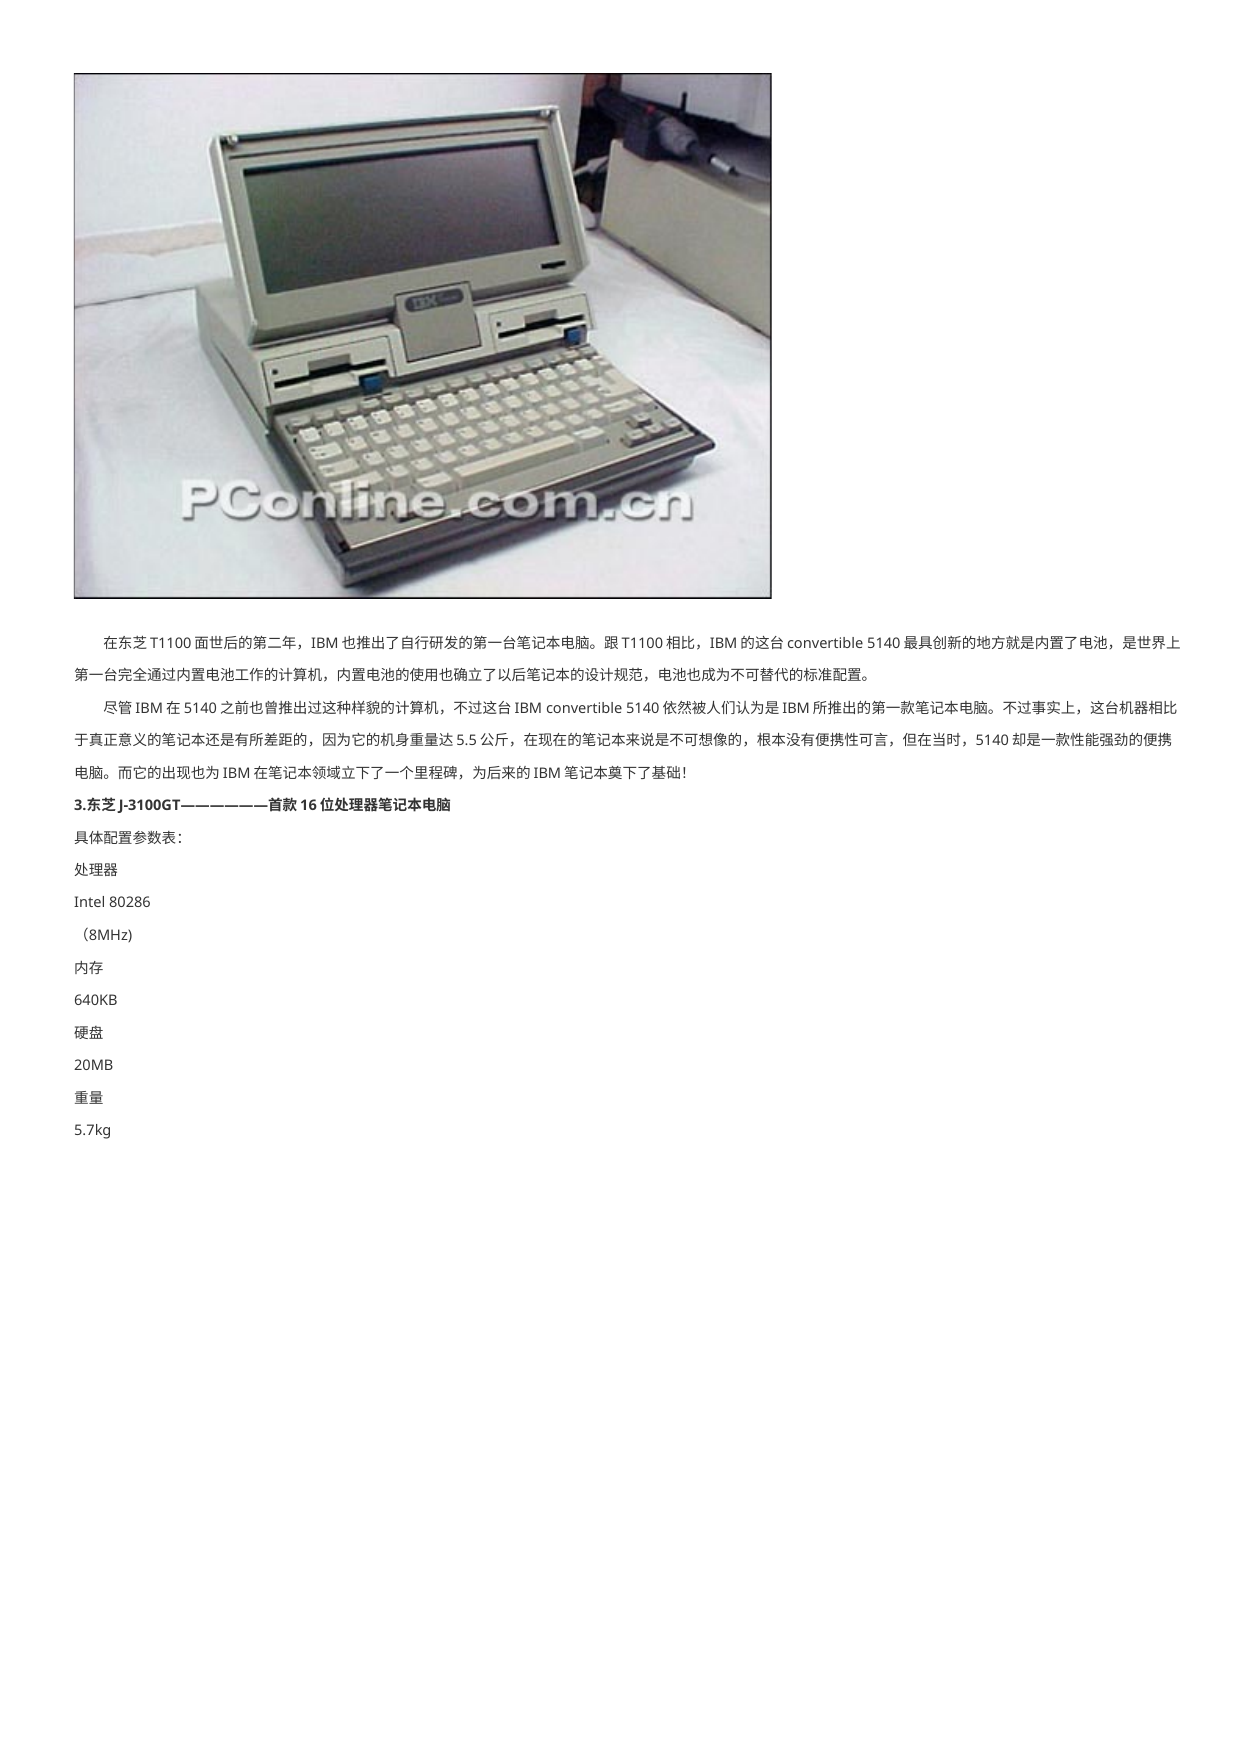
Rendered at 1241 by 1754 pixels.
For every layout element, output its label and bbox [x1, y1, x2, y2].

picture [73, 73, 772, 599]
text [74, 73, 1181, 1146]
